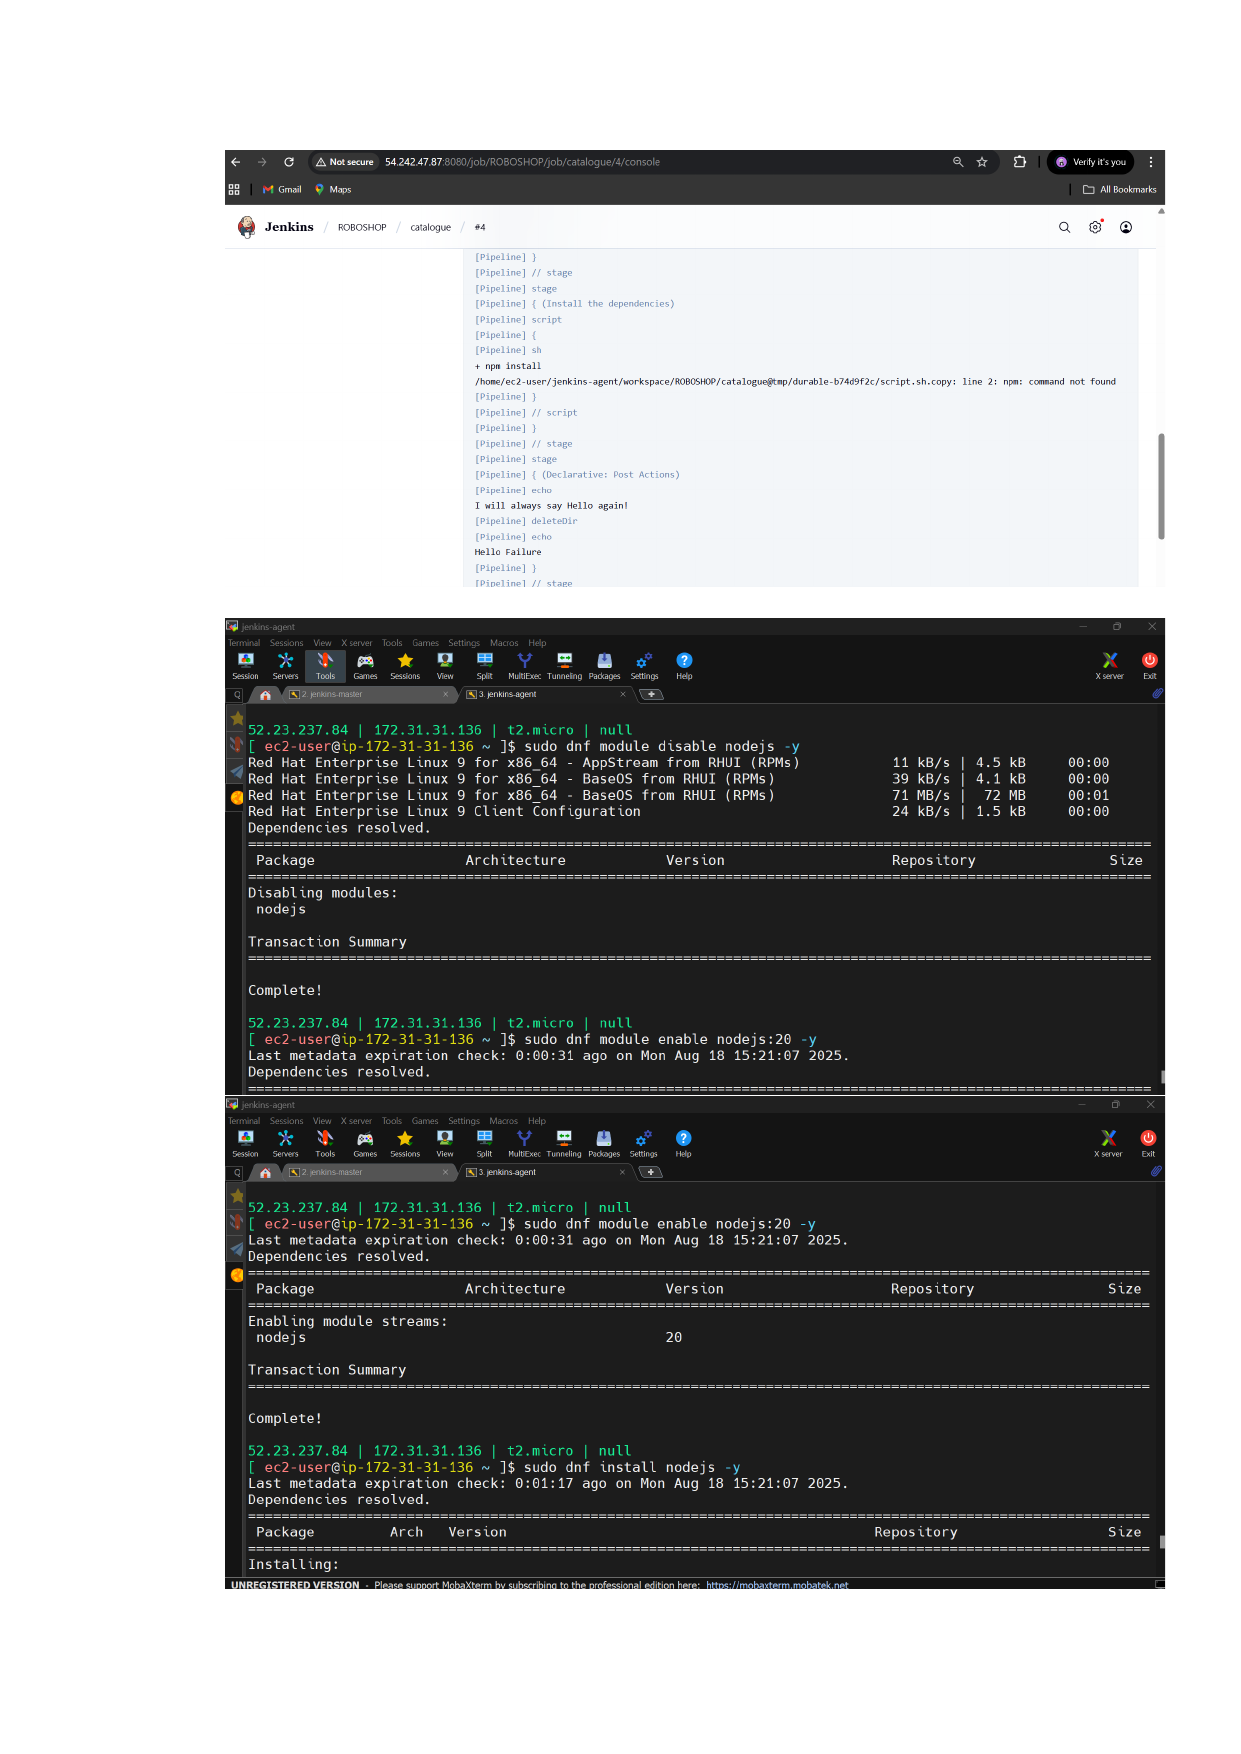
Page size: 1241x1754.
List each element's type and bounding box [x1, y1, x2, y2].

picture [225, 618, 1166, 1095]
picture [225, 1096, 1166, 1589]
picture [225, 150, 1166, 587]
